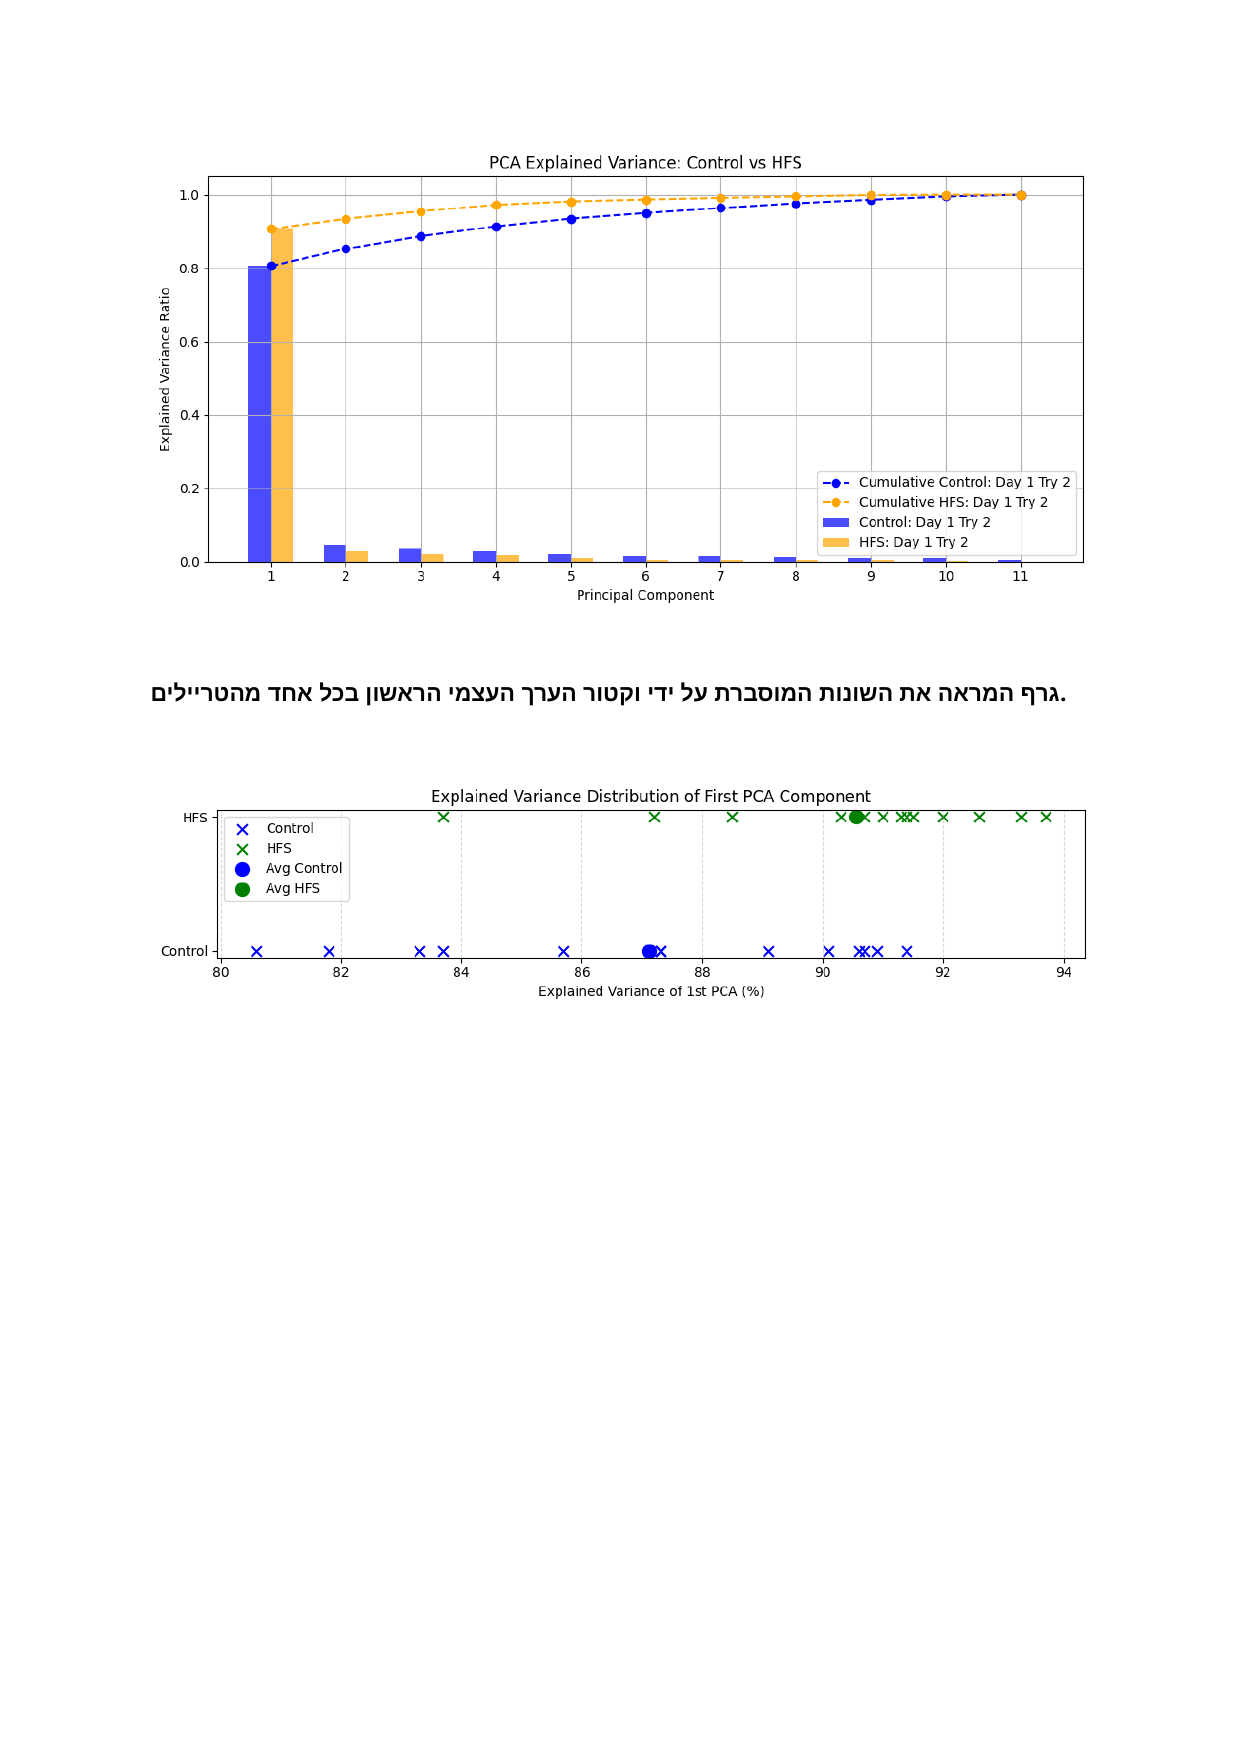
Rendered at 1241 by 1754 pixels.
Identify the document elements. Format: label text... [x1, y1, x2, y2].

text גרף המראה את השונות המוסברת על ידי וקטור הערך העצמי הראשון בכל אחד מהטריילים. [150, 677, 1090, 708]
picture [150, 778, 1090, 1007]
picture [150, 150, 1090, 608]
